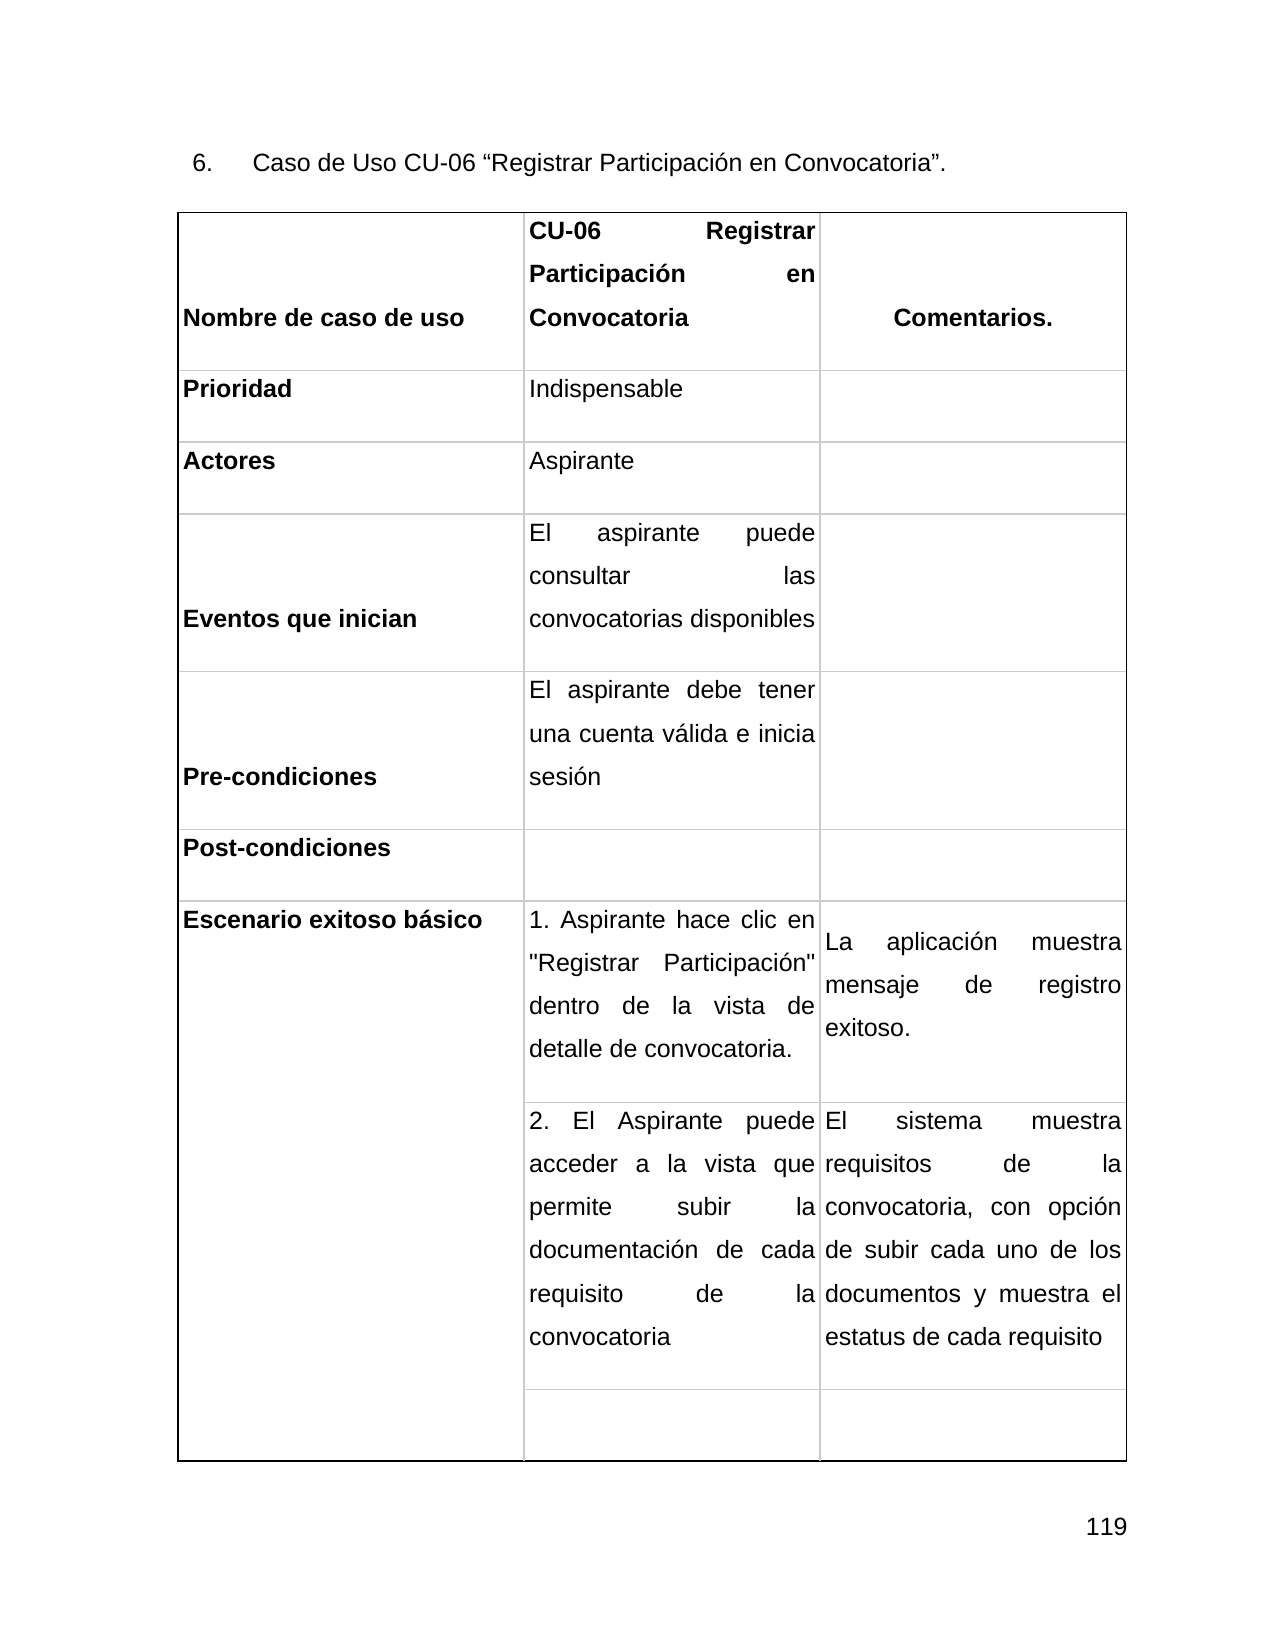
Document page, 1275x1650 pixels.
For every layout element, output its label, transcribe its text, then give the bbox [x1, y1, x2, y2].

table_cell [821, 672, 1126, 829]
table_header Nombre de caso de uso [179, 213, 523, 369]
table_cell 2. El Aspirante puede acceder a la vista que permite subir la documentación de cada requisito de la convocatoria [525, 1103, 819, 1389]
table_cell Eventos que inician [179, 515, 523, 671]
table_cell El sistema muestra requisitos de la convocatoria, con opción de subir cada uno de los documentos y muestra el estatus de cada requisito [821, 1103, 1126, 1389]
table_cell Pre-condiciones [179, 672, 523, 829]
table_cell [821, 371, 1126, 441]
table_cell [525, 830, 819, 900]
table_cell Actores [179, 443, 523, 513]
list Caso de Uso CU-06 “Registrar Participación en Convocatoria”. [192, 148, 1127, 176]
table_cell [525, 1390, 819, 1460]
table_header CU-06 Registrar Participación en Convocatoria [525, 213, 819, 369]
table_cell [821, 443, 1126, 513]
table_cell La aplicación muestra mensaje de registro exitoso. [821, 902, 1126, 1101]
table_cell [821, 515, 1126, 671]
table_cell [821, 830, 1126, 900]
table_cell El aspirante puede consultar las convocatorias disponibles [525, 515, 819, 671]
table_cell Escenario exitoso básico [179, 902, 523, 1460]
table_cell Prioridad [179, 371, 523, 441]
table_cell Post-condiciones [179, 830, 523, 900]
table_cell Aspirante [525, 443, 819, 513]
table_header Comentarios. [821, 213, 1126, 369]
table_cell Indispensable [525, 371, 819, 441]
table_cell [821, 1390, 1126, 1460]
table_cell El aspirante debe tener una cuenta válida e inicia sesión [525, 672, 819, 829]
table_cell 1. Aspirante hace clic en "Registrar Participación" dentro de la vista de detalle de convocatoria. [525, 902, 819, 1101]
